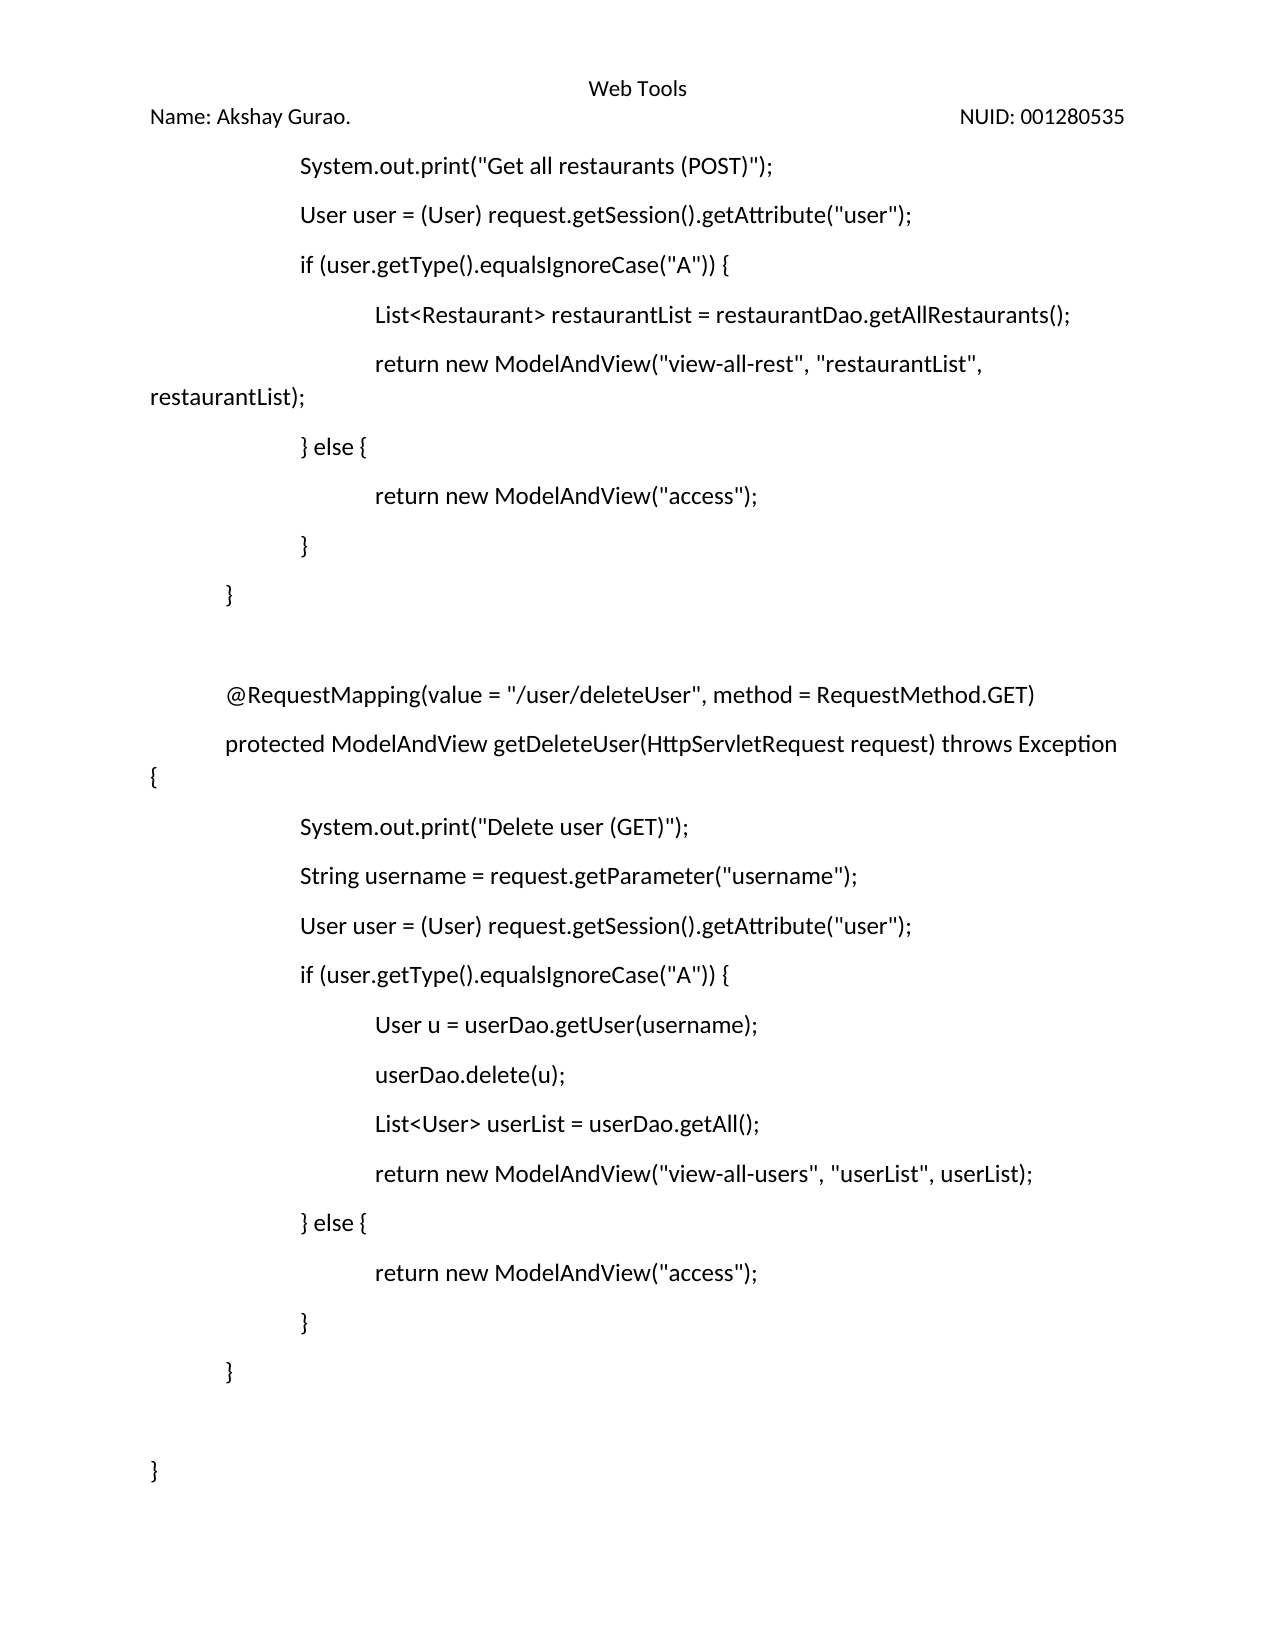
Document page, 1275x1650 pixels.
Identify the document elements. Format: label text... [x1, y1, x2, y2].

text return new ModelAndView("access"); [150, 1257, 1125, 1288]
text @RequestMapping(value = "/user/deleteUser", method = RequestMethod.GET) [150, 679, 1125, 709]
text if (user.getType().equalsIgnoreCase("A")) { [150, 249, 1125, 280]
text User user = (User) request.getSession().getAttribute("user"); [150, 910, 1125, 941]
text User user = (User) request.getSession().getAttribute("user"); [150, 199, 1125, 230]
text return new ModelAndView("view-all-rest", "restaurantList", restaurantList); [150, 348, 1125, 412]
text if (user.getType().equalsIgnoreCase("A")) { [150, 959, 1125, 990]
text System.out.print("Get all restaurants (POST)"); [150, 150, 1125, 181]
text List<Restaurant> restaurantList = restaurantDao.getAllRestaurants(); [150, 299, 1125, 329]
text System.out.print("Delete user (GET)"); [150, 811, 1125, 841]
text } else { [150, 1207, 1125, 1238]
text } [150, 579, 1125, 610]
text String username = request.getParameter("username"); [150, 860, 1125, 891]
text User u = userDao.getUser(username); [150, 1009, 1125, 1040]
text } [150, 1356, 1125, 1387]
text return new ModelAndView("access"); [150, 480, 1125, 511]
text userDao.delete(u); [150, 1059, 1125, 1089]
text protected ModelAndView getDeleteUser(HttpServletRequest request) throws Exception { [150, 728, 1125, 792]
text return new ModelAndView("view-all-users", "userList", userList); [150, 1158, 1125, 1188]
text List<User> userList = userDao.getAll(); [150, 1108, 1125, 1139]
text } else { [150, 431, 1125, 461]
text } [150, 530, 1125, 561]
text } [150, 1455, 1125, 1486]
text } [150, 1307, 1125, 1337]
